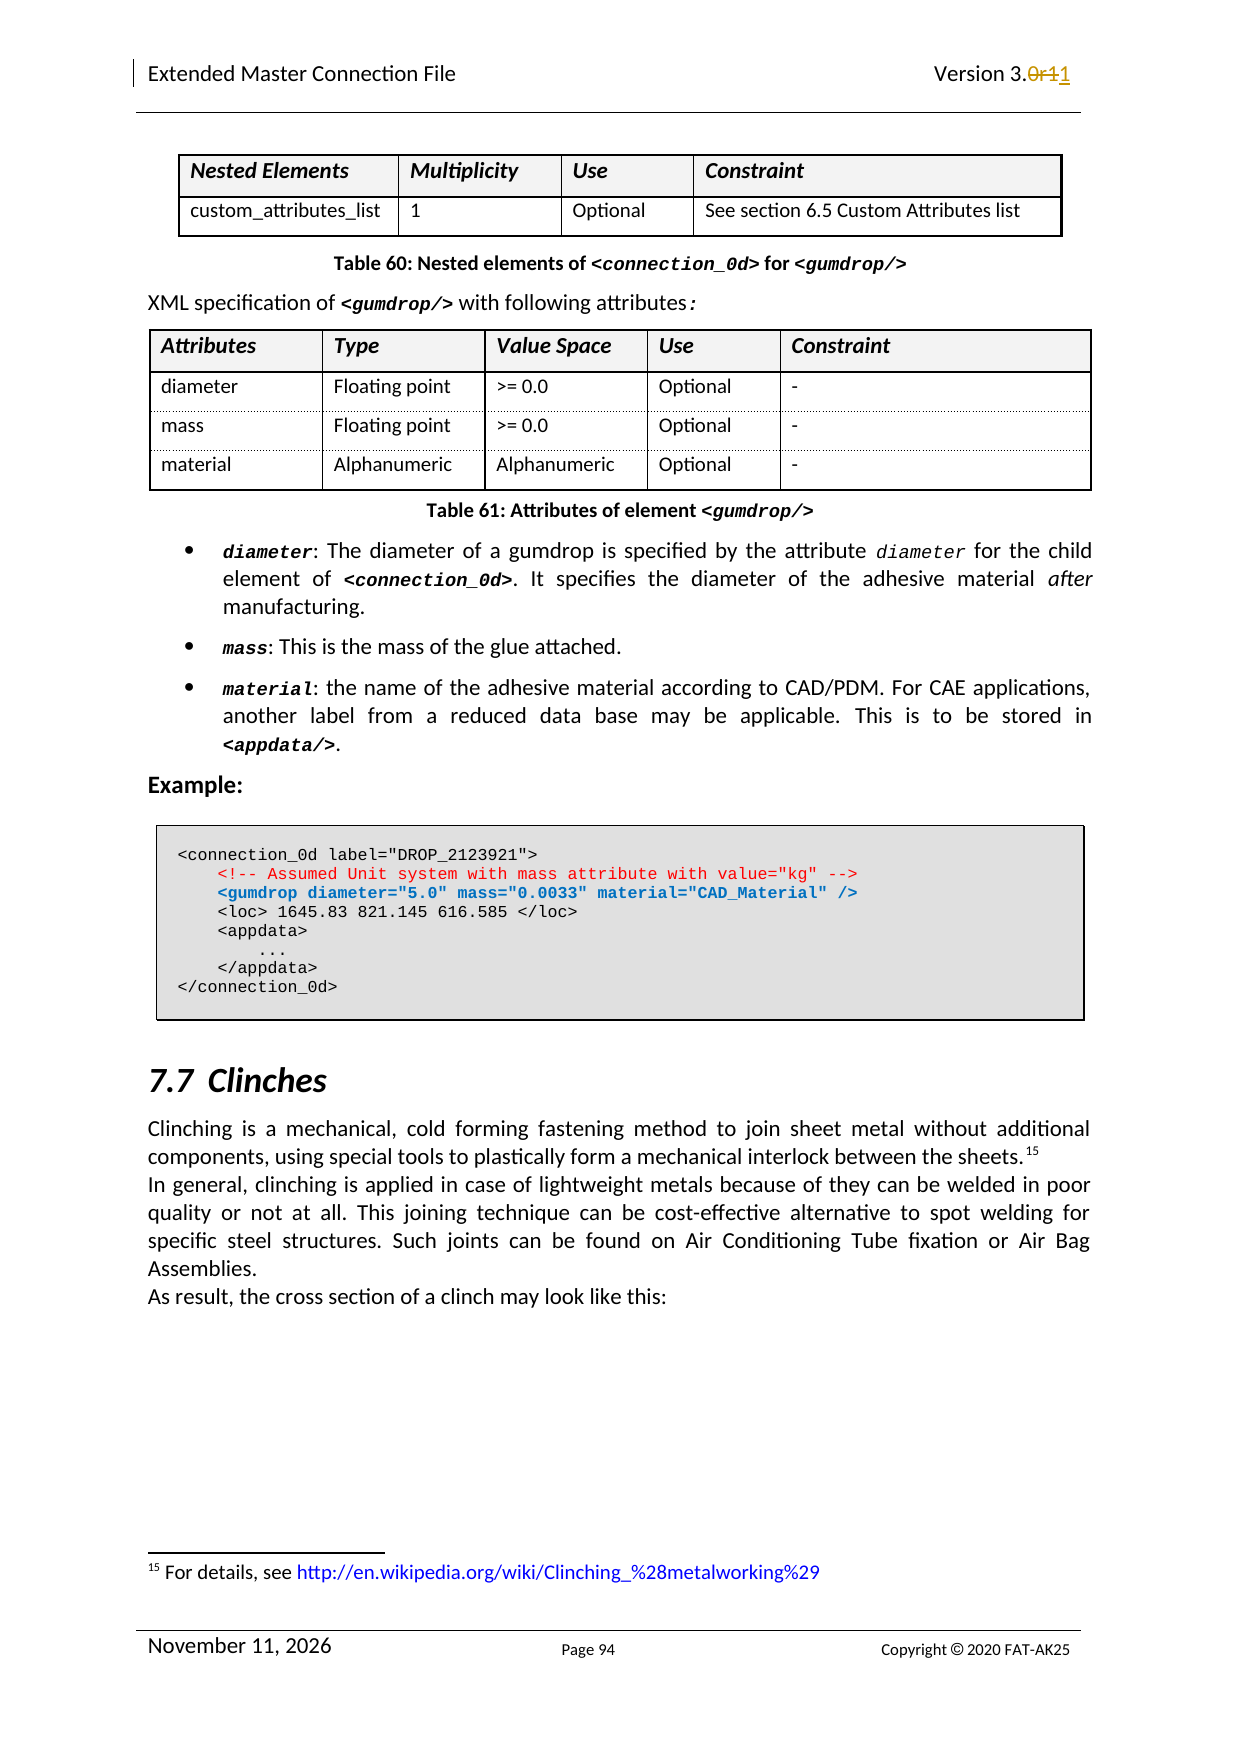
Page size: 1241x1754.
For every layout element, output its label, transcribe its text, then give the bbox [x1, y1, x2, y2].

text <appdata> [157, 919, 1083, 938]
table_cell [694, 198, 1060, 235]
text As result, the cross section of a clinch may look like this: [148, 1282, 1092, 1310]
text Table 60: Nested elements of <connection_0d> for <gumdrop/> [148, 250, 1092, 276]
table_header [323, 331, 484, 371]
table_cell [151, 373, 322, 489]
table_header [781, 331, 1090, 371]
text </connection_0d> [157, 976, 1083, 995]
text Example: [148, 769, 1092, 800]
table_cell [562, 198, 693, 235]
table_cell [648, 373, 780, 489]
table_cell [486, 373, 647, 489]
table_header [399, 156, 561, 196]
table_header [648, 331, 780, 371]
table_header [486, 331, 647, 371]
text <!-- Assumed Unit system with mass attribute with value="kg" --> [157, 863, 1083, 882]
text In general, clinching is applied in case of lightweight metals because of they can be welded in poor quality or not at all. This joining technique can be cost-effective alternative to spot welding for specific steel structures. Such joints can be found on Air Conditioning Tube fixation or Air Bag Assemblies. [148, 1170, 1092, 1282]
text Table 61: Attributes of element <gumdrop/> [148, 497, 1092, 523]
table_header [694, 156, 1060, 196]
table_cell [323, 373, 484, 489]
text <gumdrop diameter="5.0" mass="0.0033" material="CAD_Material" /> [157, 882, 1083, 900]
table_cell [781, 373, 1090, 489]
list diameter: The diameter of a gumdrop is specified by the attribute diameter for the child element of <connection_0d>. It specifies the diameter of the adhesive material after manufacturing. [185, 536, 1092, 620]
text <connection_0d label="DROP_2123921"> [157, 844, 1083, 863]
list mass: This is the mass of the glue attached. [185, 632, 1092, 660]
subtitle Clinches [148, 1058, 1092, 1102]
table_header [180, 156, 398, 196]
text </appdata> [157, 957, 1083, 976]
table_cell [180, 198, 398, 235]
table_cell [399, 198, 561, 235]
text Clinching is a mechanical, cold forming fastening method to join sheet metal without additional components, using special tools to plastically form a mechanical interlock between the sheets. [148, 1114, 1092, 1170]
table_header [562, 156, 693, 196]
text <loc> 1645.83 821.145 616.585 </loc> [157, 900, 1083, 919]
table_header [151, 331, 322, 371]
list material: the name of the adhesive material according to CAD/PDM. For CAE applications, another label from a reduced data base may be applicable. This is to be stored in <appdata/>. [185, 673, 1092, 757]
text XML specification of <gumdrop/> with following attributes: [148, 288, 1092, 316]
text ... [157, 938, 1083, 957]
